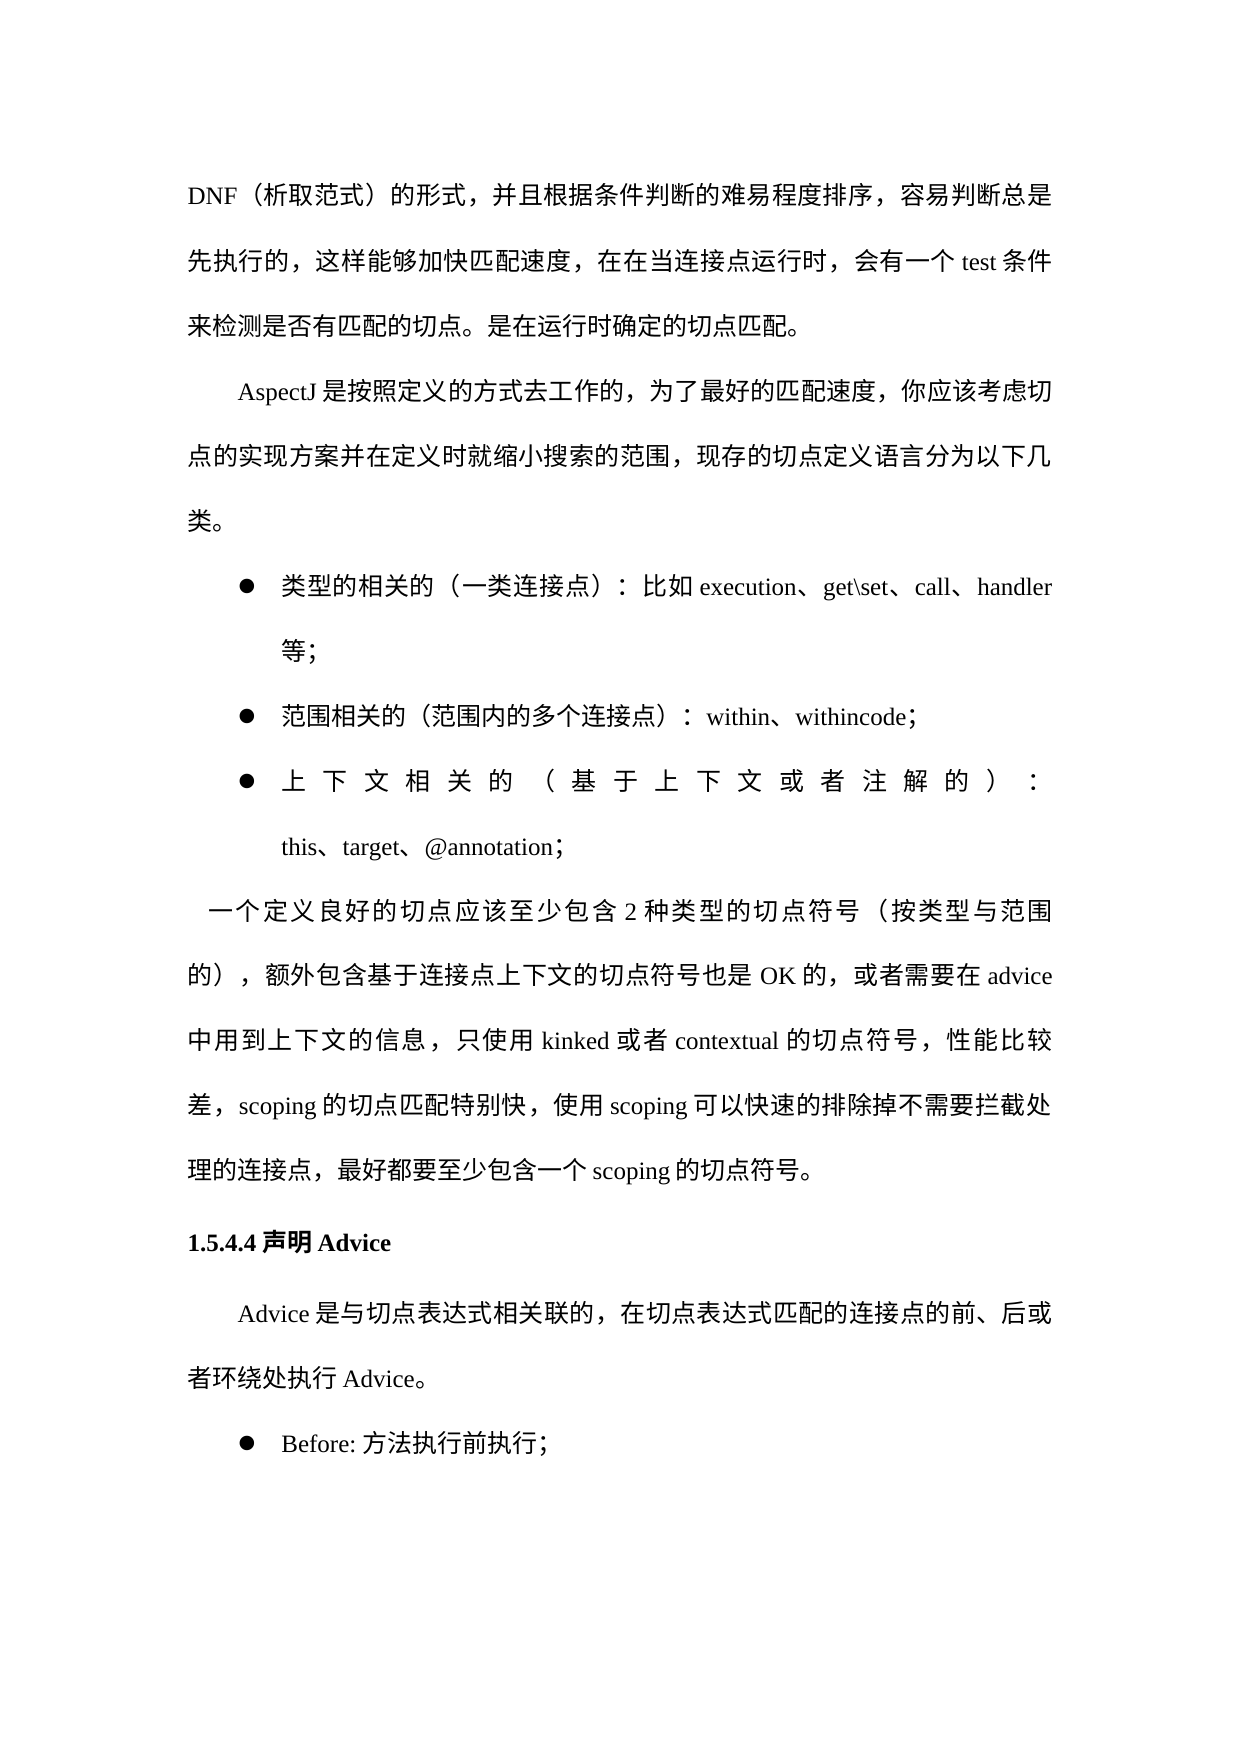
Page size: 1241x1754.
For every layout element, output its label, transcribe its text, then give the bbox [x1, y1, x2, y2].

text AspectJ是按照定义的方式去工作的，为了最好的匹配速度，你应该考虑切点的实现方案并在定义时就缩小搜索的范围，现存的切点定义语言分为以下几类。 [187, 357, 1053, 552]
list 范围相关的（范围内的多个连接点）：within、withincode； [237, 682, 1053, 747]
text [187, 162, 1053, 357]
text Advice是与切点表达式相关联的，在切点表达式匹配的连接点的前、后或者环绕处执行Advice。 [187, 1279, 1053, 1409]
text 一个定义良好的切点应该至少包含2种类型的切点符号（按类型与范围的），额外包含基于连接点上下文的切点符号也是OK的，或者需要在advice 中用到上下文的信息，只使用kinked或者contextual的切点符号，性能比较差，scoping的切点匹配特别快，使用scoping可以快速的排除掉不需要拦截处理的连接点，最好都要至少包含一个scoping的切点符号。 [187, 877, 1053, 1202]
list 上下文相关的（基于上下文或者注解的）：this、target、@annotation； [237, 747, 1053, 877]
subtitle 1.5.4.4 声明Advice [187, 1208, 1053, 1273]
list Before: 方法执行前执行； [237, 1409, 1053, 1474]
list 类型的相关的（一类连接点）：比如execution、get\set、call、handler等； [237, 552, 1053, 682]
